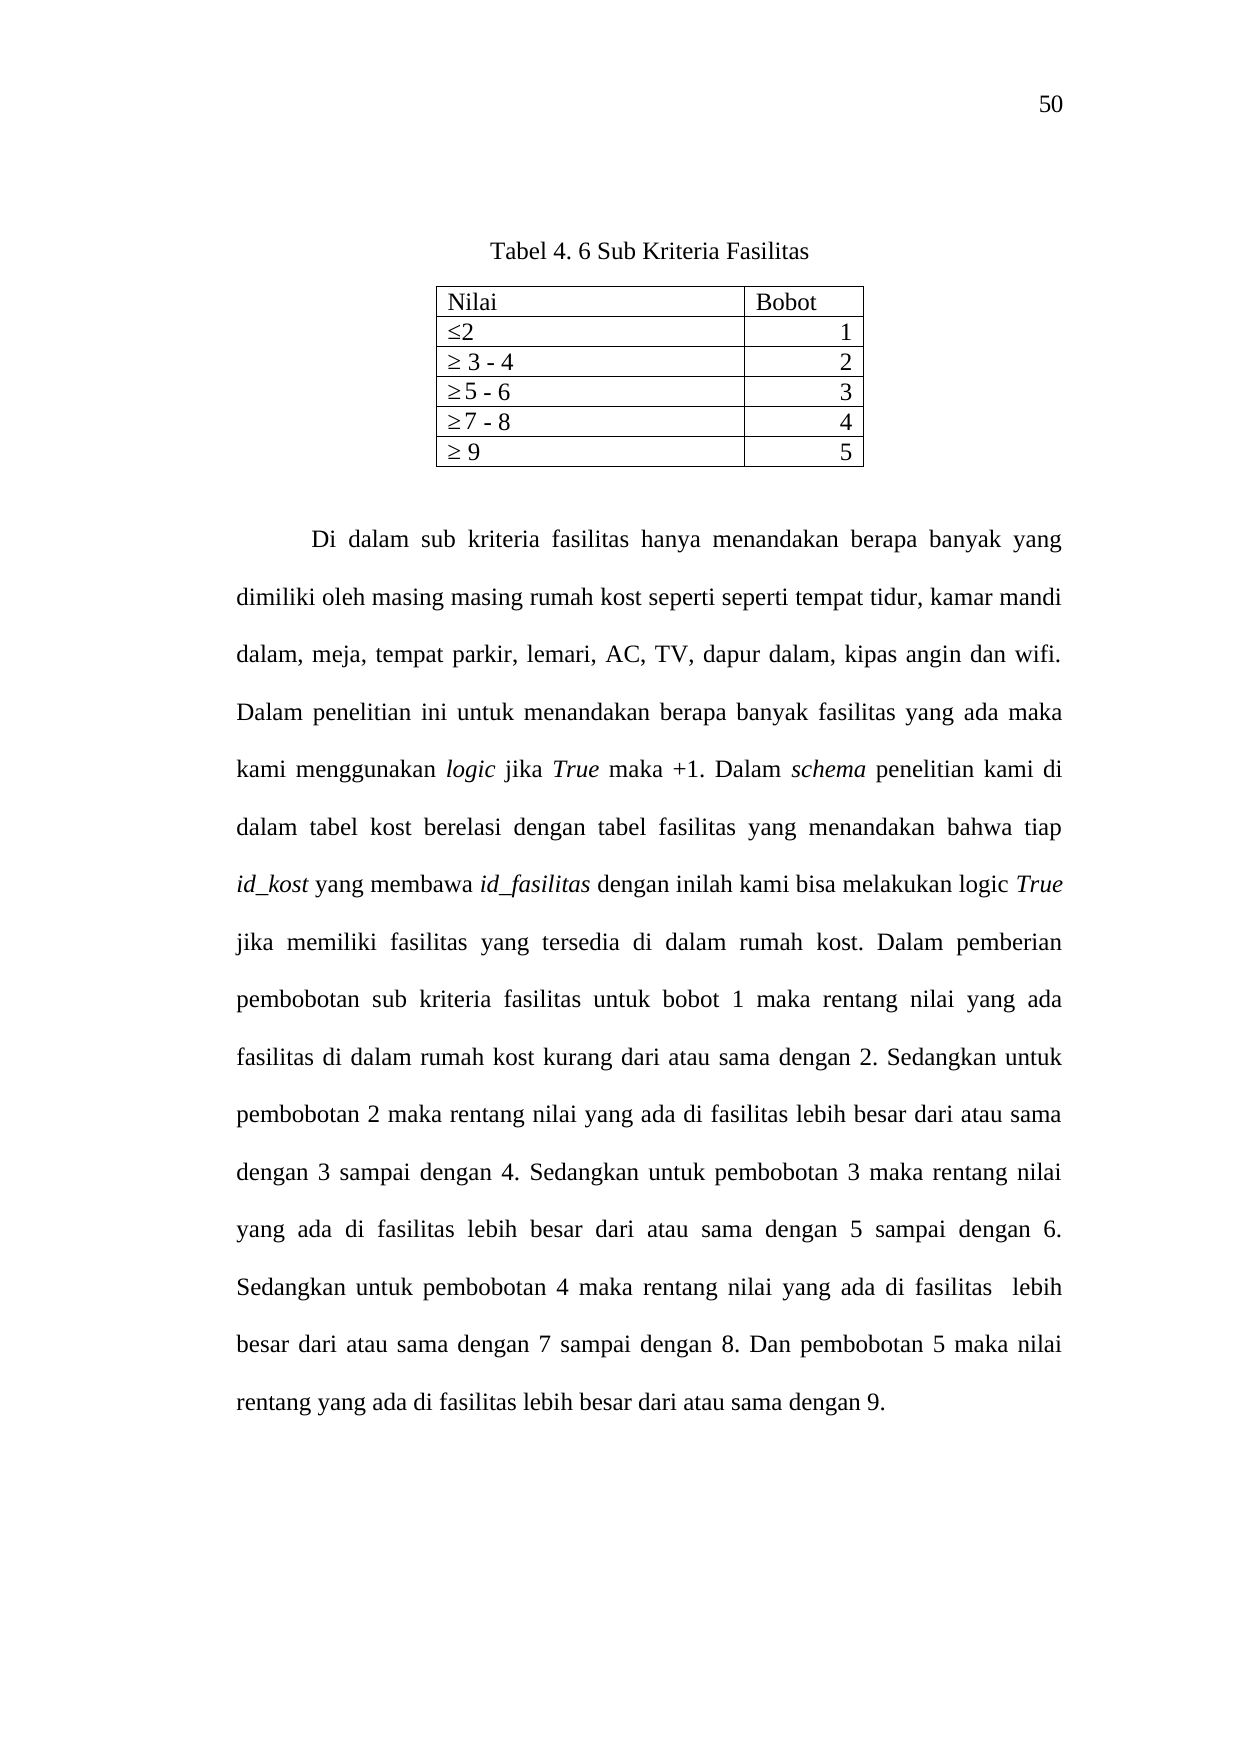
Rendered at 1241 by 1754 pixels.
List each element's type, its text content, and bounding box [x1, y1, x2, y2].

table_cell 3 - 4 [437, 347, 744, 376]
table_cell 2 [745, 347, 863, 376]
text Di dalam sub kriteria fasilitas hanya menandakan berapa banyak yang dimiliki oleh masing masing rumah kost seperti seperti tempat tidur, kamar mandi dalam, meja, tempat parkir, lemari, AC, TV, dapur dalam, kipas angin dan wifi. Dalam penelitian ini untuk menandakan berapa banyak fasilitas yang ada maka kami menggunakan logic jika True maka +1. Dalam schema penelitian kami di dalam tabel kost berelasi dengan tabel fasilitas yang menandakan bahwa tiap id_kost yang membawa id_fasilitas dengan inilah kami bisa melakukan logic True jika memiliki fasilitas yang tersedia di dalam rumah kost. Dalam pemberian pembobotan sub kriteria fasilitas untuk bobot 1 maka rentang nilai yang ada fasilitas di dalam rumah kost kurang dari atau sama dengan 2. Sedangkan untuk pembobotan 2 maka rentang nilai yang ada di fasilitas lebih besar dari atau sama dengan 3 sampai dengan 4. Sedangkan untuk pembobotan 3 maka rentang nilai yang ada di fasilitas lebih besar dari atau sama dengan 5 sampai dengan 6. Sedangkan untuk pembobotan 4 maka rentang nilai yang ada di fasilitas lebih besar dari atau sama dengan 7 sampai dengan 8. Dan pembobotan 5 maka nilai rentang yang ada di fasilitas lebih besar dari atau sama dengan 9. [236, 524, 1063, 1416]
table_cell 5 [745, 437, 863, 466]
table_cell 4 [745, 407, 863, 436]
table_cell 3 [745, 377, 863, 406]
table_cell - 6 [437, 377, 744, 406]
table_cell 1 [745, 317, 863, 346]
table_cell 9 [437, 437, 744, 466]
text Tabel 4. 6 Sub Kriteria Fasilitas [236, 236, 1063, 265]
table_header Nilai [437, 287, 744, 316]
table_cell 2 [437, 317, 744, 346]
table_header Bobot [745, 287, 863, 316]
table_cell - 8 [437, 407, 744, 436]
